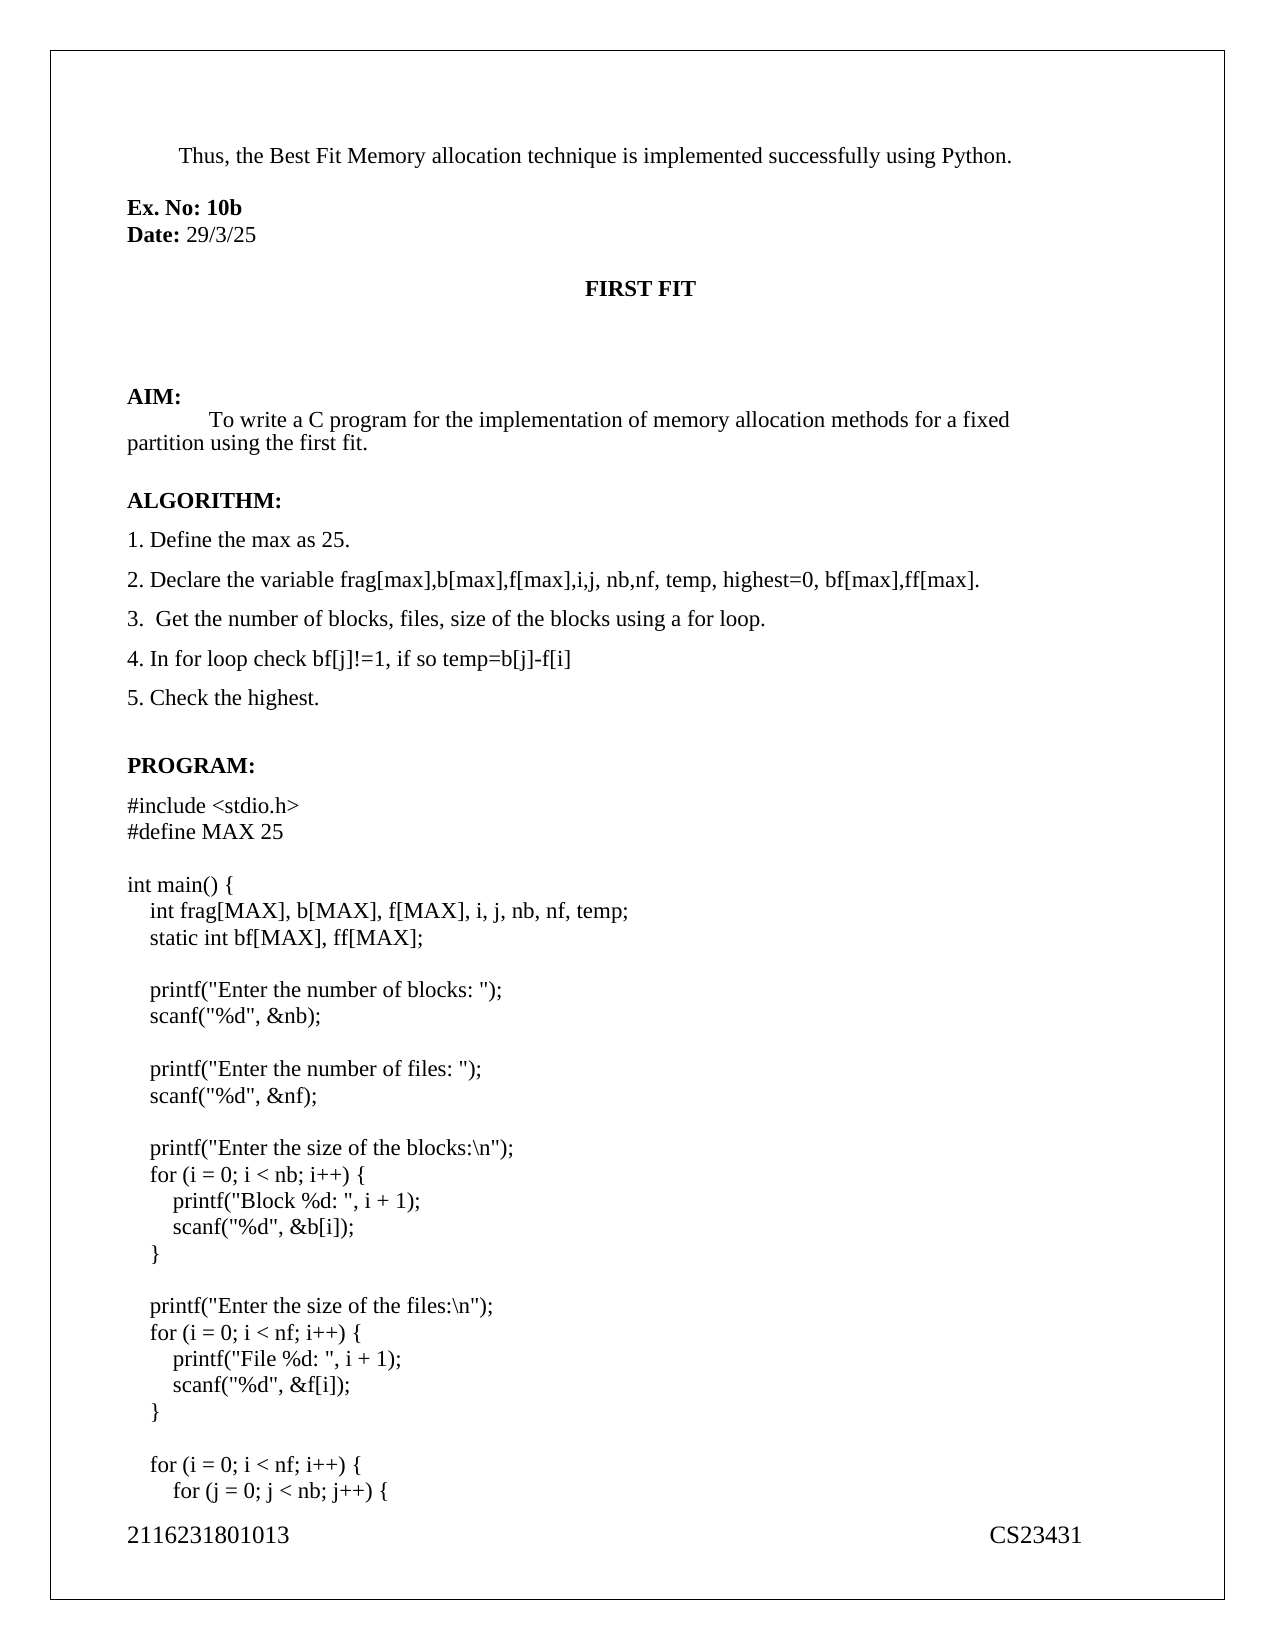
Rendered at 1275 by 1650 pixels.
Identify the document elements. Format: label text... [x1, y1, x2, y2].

text for (i = 0; i < nb; i++) { [127, 1161, 1154, 1187]
text FIRST FIT [127, 275, 1154, 301]
text printf("Enter the number of blocks: "); [127, 976, 1154, 1003]
text 2. Declare the variable frag[max],b[max],f[max],i,j, nb,nf, temp, highest=0, bf[max],ff[max]. [127, 566, 1154, 592]
text } [127, 1240, 1154, 1266]
text printf("Enter the size of the blocks:\n"); [127, 1134, 1154, 1161]
text To write a C program for the implementation of memory allocation methods for a fixed partition using the first fit. [127, 409, 1065, 455]
text #include <stdio.h> [127, 792, 1154, 818]
text 5. Check the highest. [127, 684, 1154, 711]
text printf("File %d: ", i + 1); [127, 1345, 1154, 1372]
text static int bf[MAX], ff[MAX]; [127, 923, 1154, 950]
text int main() { [127, 871, 1154, 897]
text scanf("%d", &b[i]); [127, 1213, 1154, 1240]
text scanf("%d", &nb); [127, 1003, 1154, 1029]
text } [127, 1398, 1154, 1424]
text for (j = 0; j < nb; j++) { [127, 1477, 1154, 1503]
text Thus, the Best Fit Memory allocation technique is implemented successfully using Python. [127, 142, 1154, 168]
text 1. Define the max as 25. [127, 527, 1154, 553]
text 3. Get the number of blocks, files, size of the blocks using a for loop. [127, 606, 1154, 632]
text ALGORITHM: [127, 487, 1154, 513]
text Date: 29/3/25 [127, 221, 1154, 247]
text printf("Enter the size of the files:\n"); [127, 1292, 1154, 1319]
text for (i = 0; i < nf; i++) { [127, 1319, 1154, 1345]
text Ex. No: 10b [127, 194, 1154, 221]
text scanf("%d", &f[i]); [127, 1372, 1154, 1398]
text scanf("%d", &nf); [127, 1082, 1154, 1108]
text 4. In for loop check bf[j]!=1, if so temp=b[j]-f[i] [127, 645, 1154, 671]
text AIM: [127, 383, 1154, 409]
text int frag[MAX], b[MAX], f[MAX], i, j, nb, nf, temp; [127, 897, 1154, 923]
text for (i = 0; i < nf; i++) { [127, 1451, 1154, 1477]
text #define MAX 25 [127, 818, 1154, 844]
text PROGRAM: [127, 752, 1154, 779]
text printf("Enter the number of files: "); [127, 1055, 1154, 1082]
text printf("Block %d: ", i + 1); [127, 1187, 1154, 1213]
